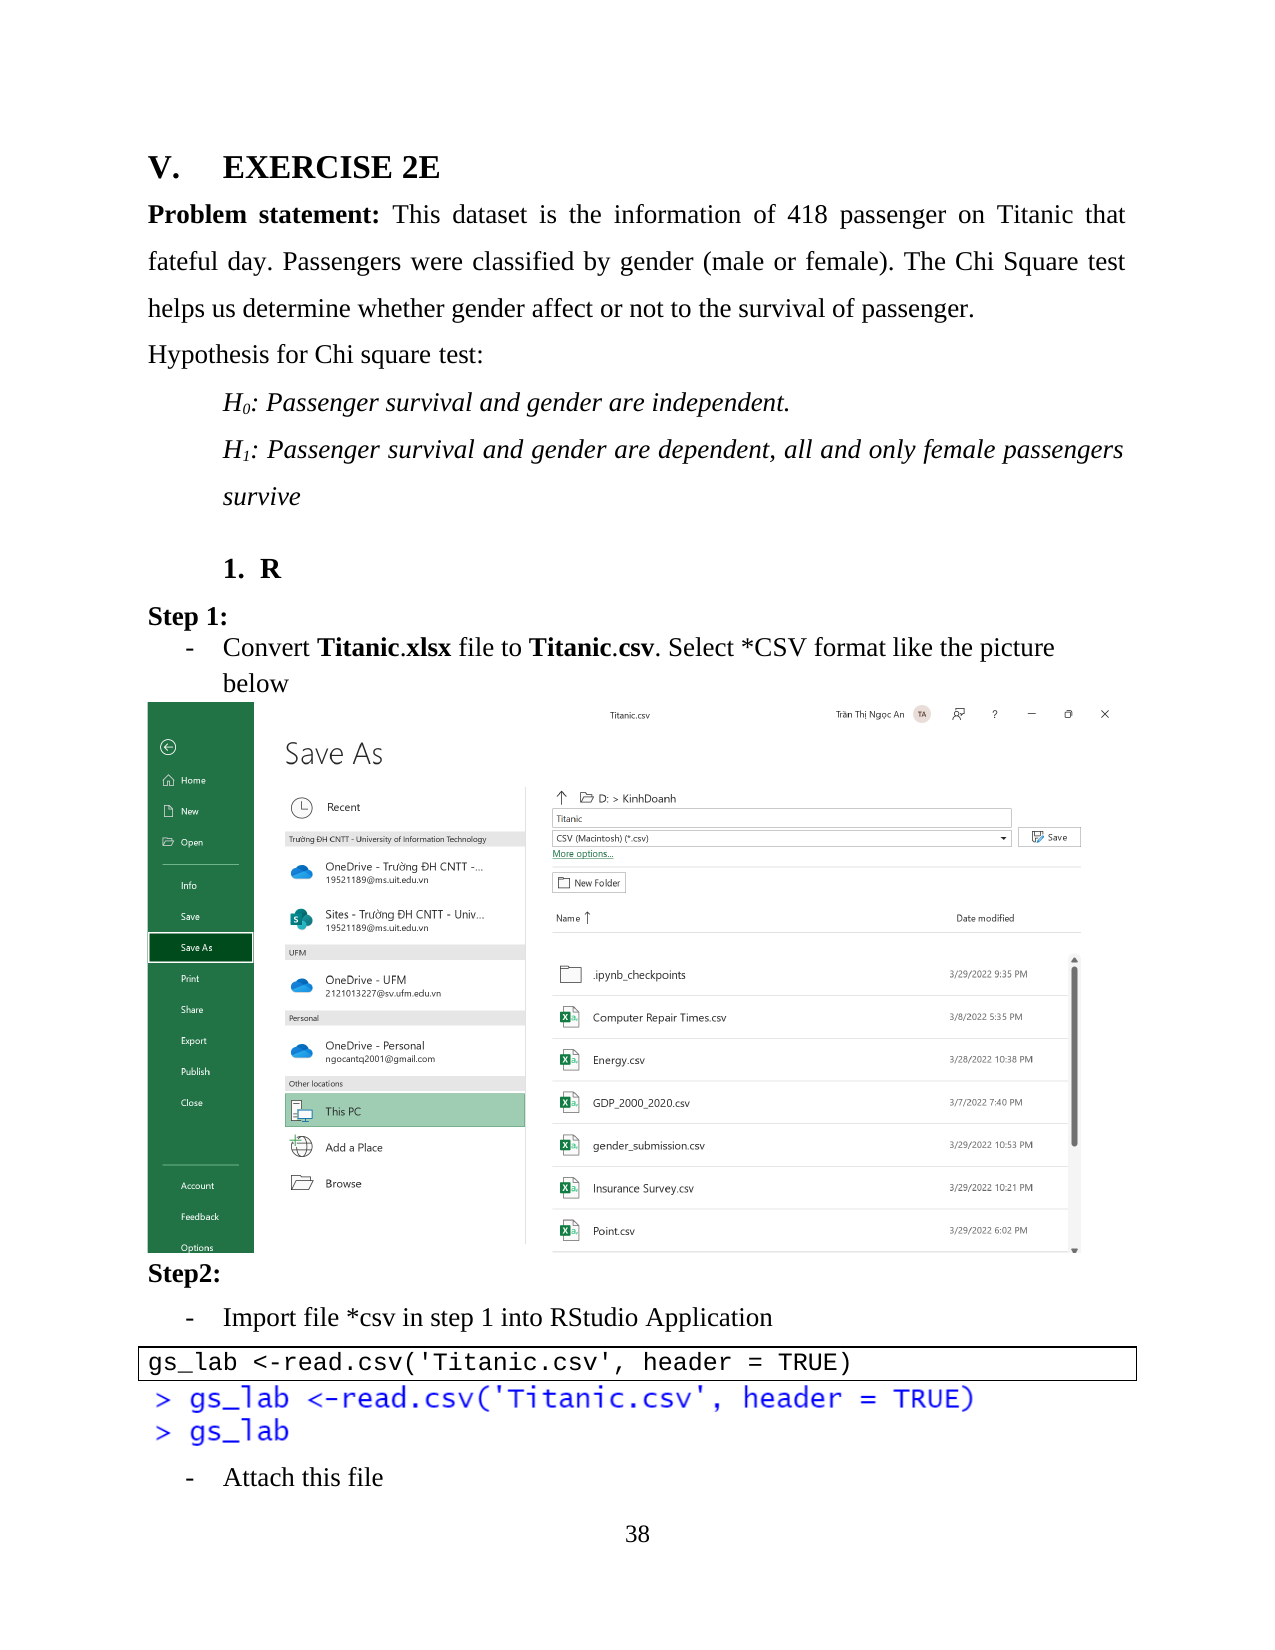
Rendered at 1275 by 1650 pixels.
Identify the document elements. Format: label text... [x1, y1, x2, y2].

text R [223, 551, 1127, 585]
list Import file *csv in step 1 into RStudio Application [185, 1301, 1127, 1332]
text gs_lab <-read.csv('Titanic.csv', header = TRUE) [139, 1348, 1136, 1380]
picture [147, 1381, 1005, 1449]
list Attach this file [185, 1461, 1127, 1492]
text Step 1: [148, 600, 1127, 631]
picture [147, 702, 1123, 1253]
text Problem statement: This dataset is the information of 418 passenger on Titanic that fateful day. Passengers were classified by gender (male or female). The Chi Square test helps us determine whether gender affect or not to the survival of passenger. [148, 198, 1127, 323]
text H0: Passenger survival and gender are independent. [223, 386, 1127, 418]
list Convert Titanic.xlsx file to Titanic.csv. Select *CSV format like the picture below [185, 631, 1127, 698]
text Hypothesis for Chi square test: [148, 338, 1127, 370]
text EXERCISE 2E [148, 148, 1127, 186]
text Step2: [148, 1257, 1127, 1288]
text H1: Passenger survival and gender are dependent, all and only female passengers survive [223, 433, 1127, 511]
